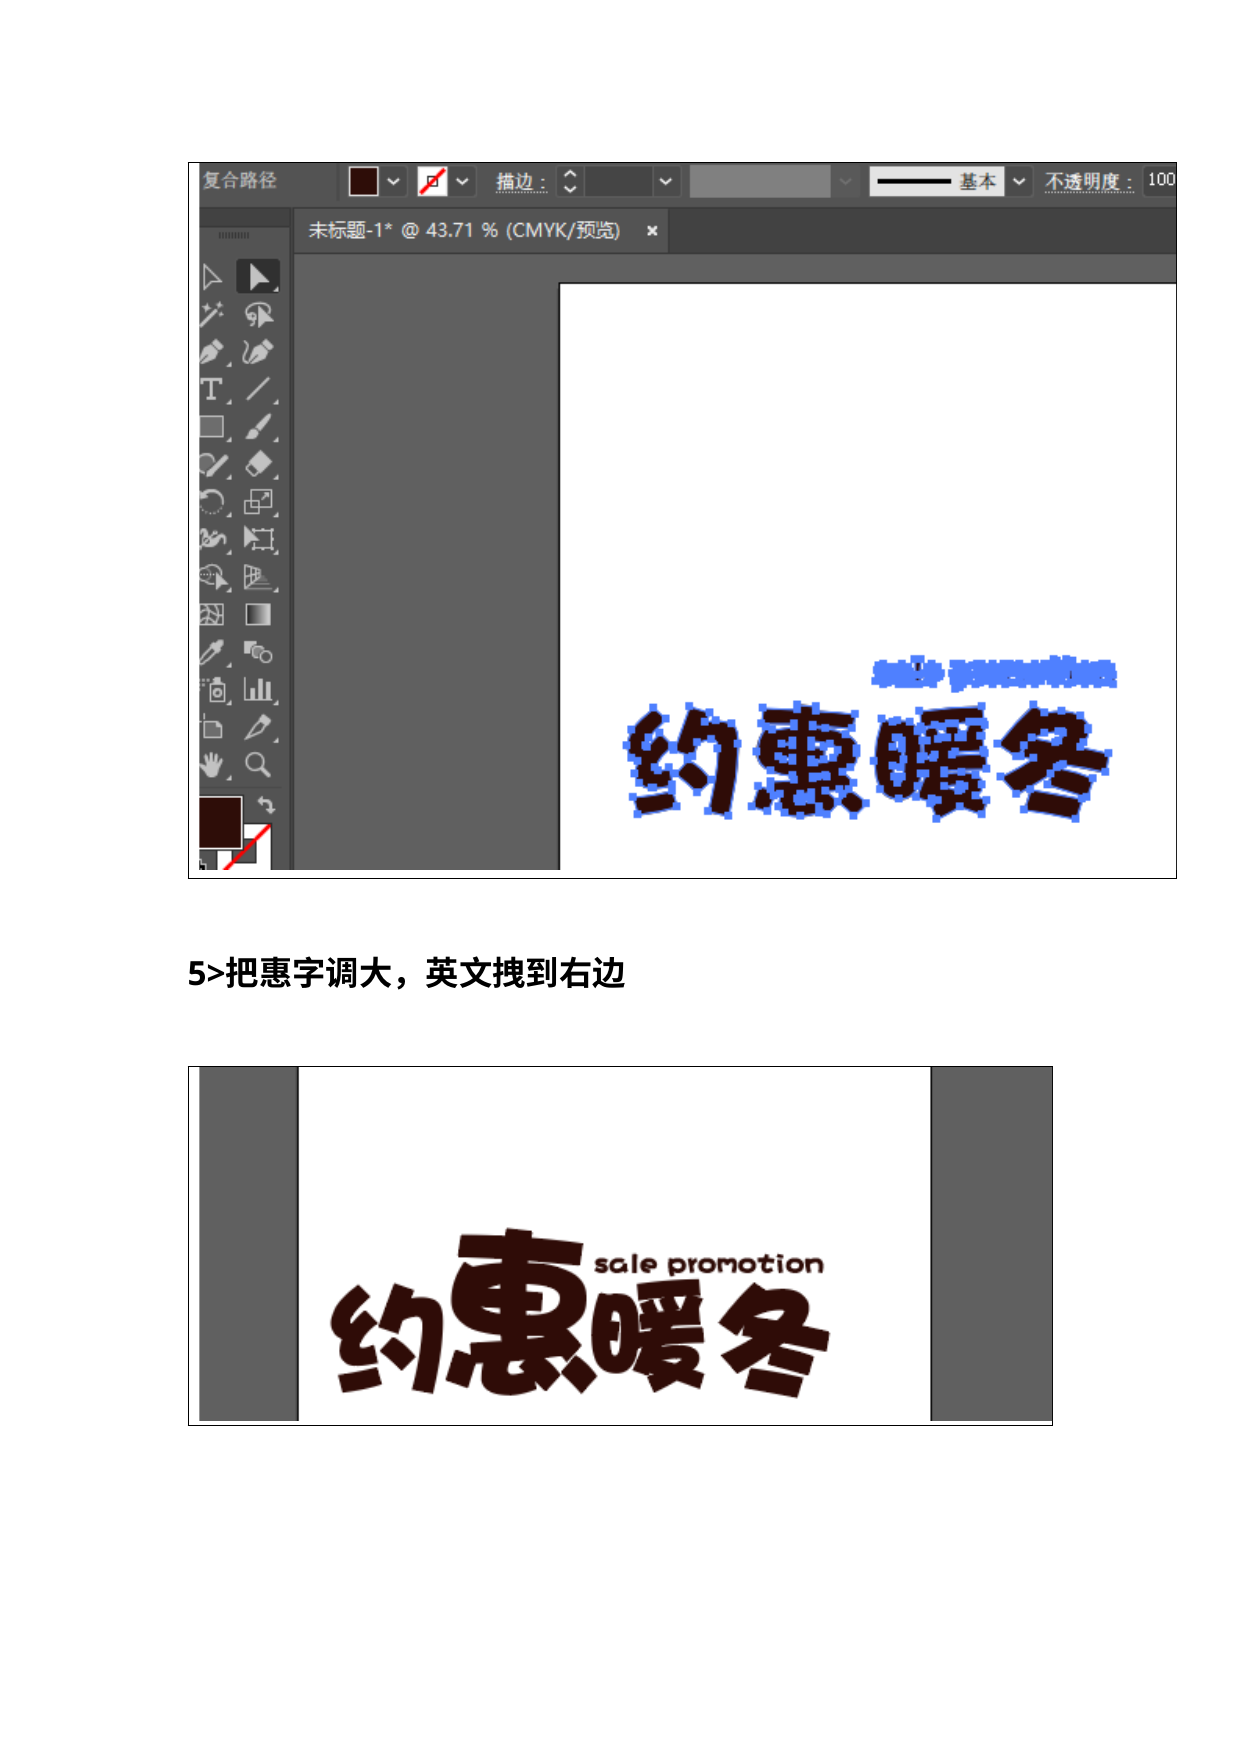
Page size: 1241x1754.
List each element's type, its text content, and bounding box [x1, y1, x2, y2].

table_cell [189, 163, 1176, 878]
picture [199, 163, 1177, 870]
table_header [189, 1067, 1052, 1424]
picture [199, 1067, 1053, 1421]
subtitle 5>把惠字调大，英文拽到右边 [187, 939, 1053, 1004]
